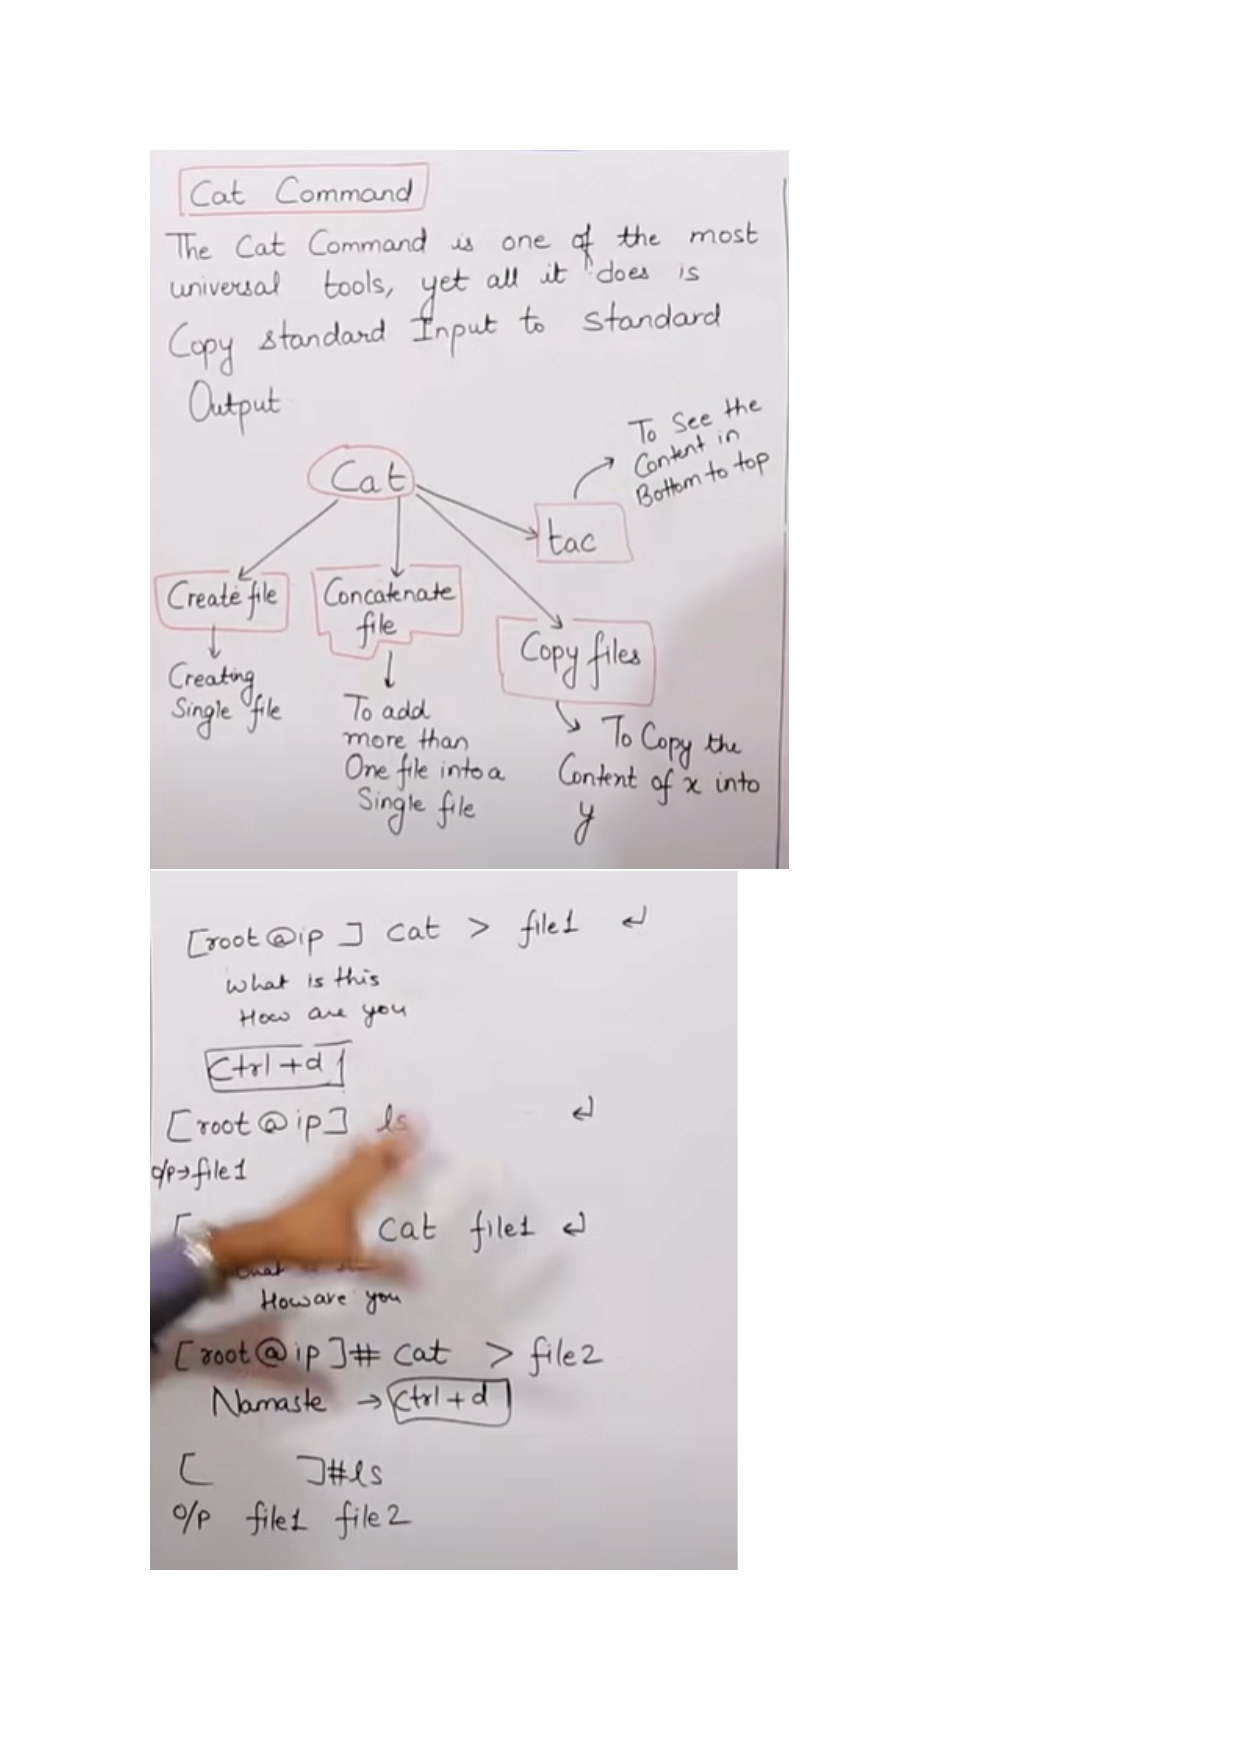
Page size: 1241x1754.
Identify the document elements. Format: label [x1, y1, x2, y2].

picture [150, 150, 789, 869]
picture [150, 871, 738, 1570]
